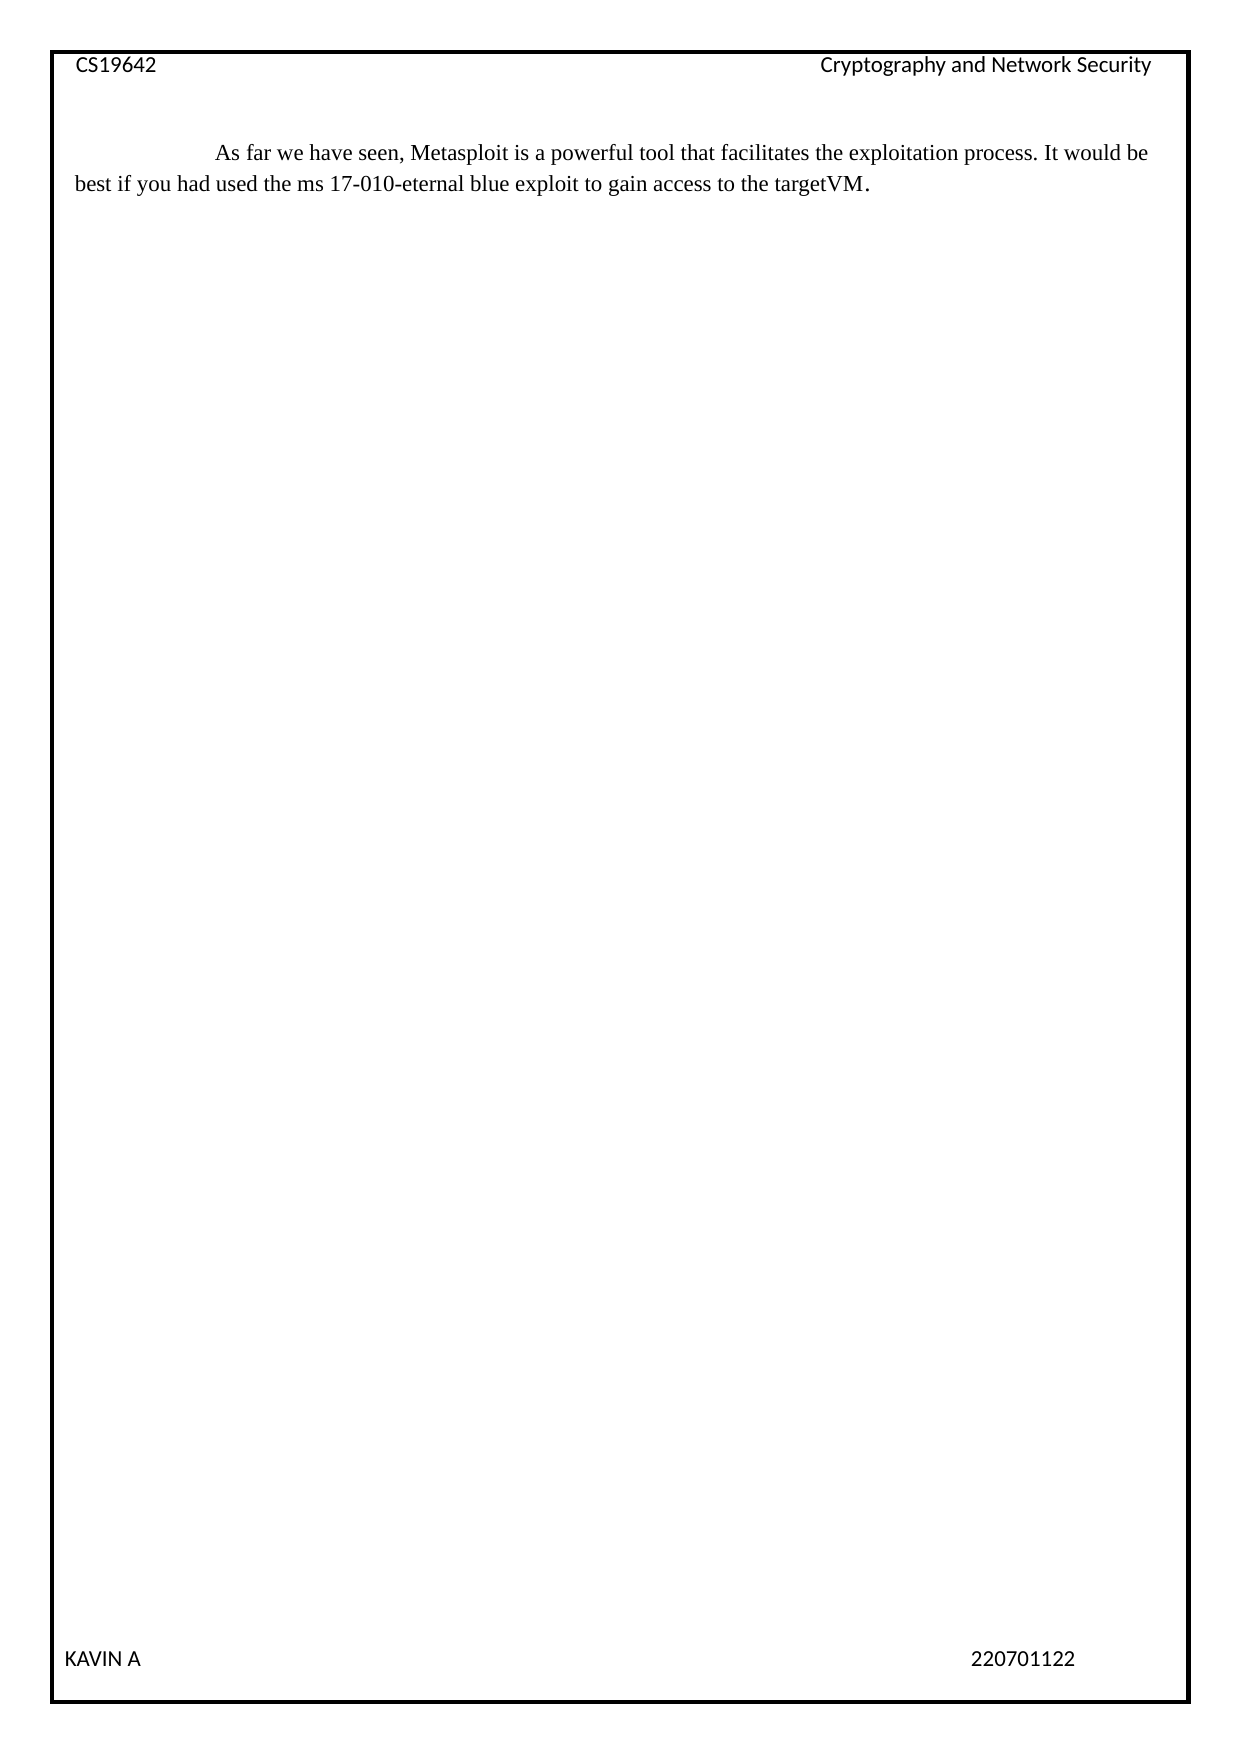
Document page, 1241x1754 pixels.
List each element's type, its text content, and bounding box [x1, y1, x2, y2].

text As far we have seen, Metasploit is a powerful tool that facilitates the exploitation process. It would be best if you had used the ms 17-010-eternal blue exploit to gain access to the targetVM. [73, 139, 1166, 197]
